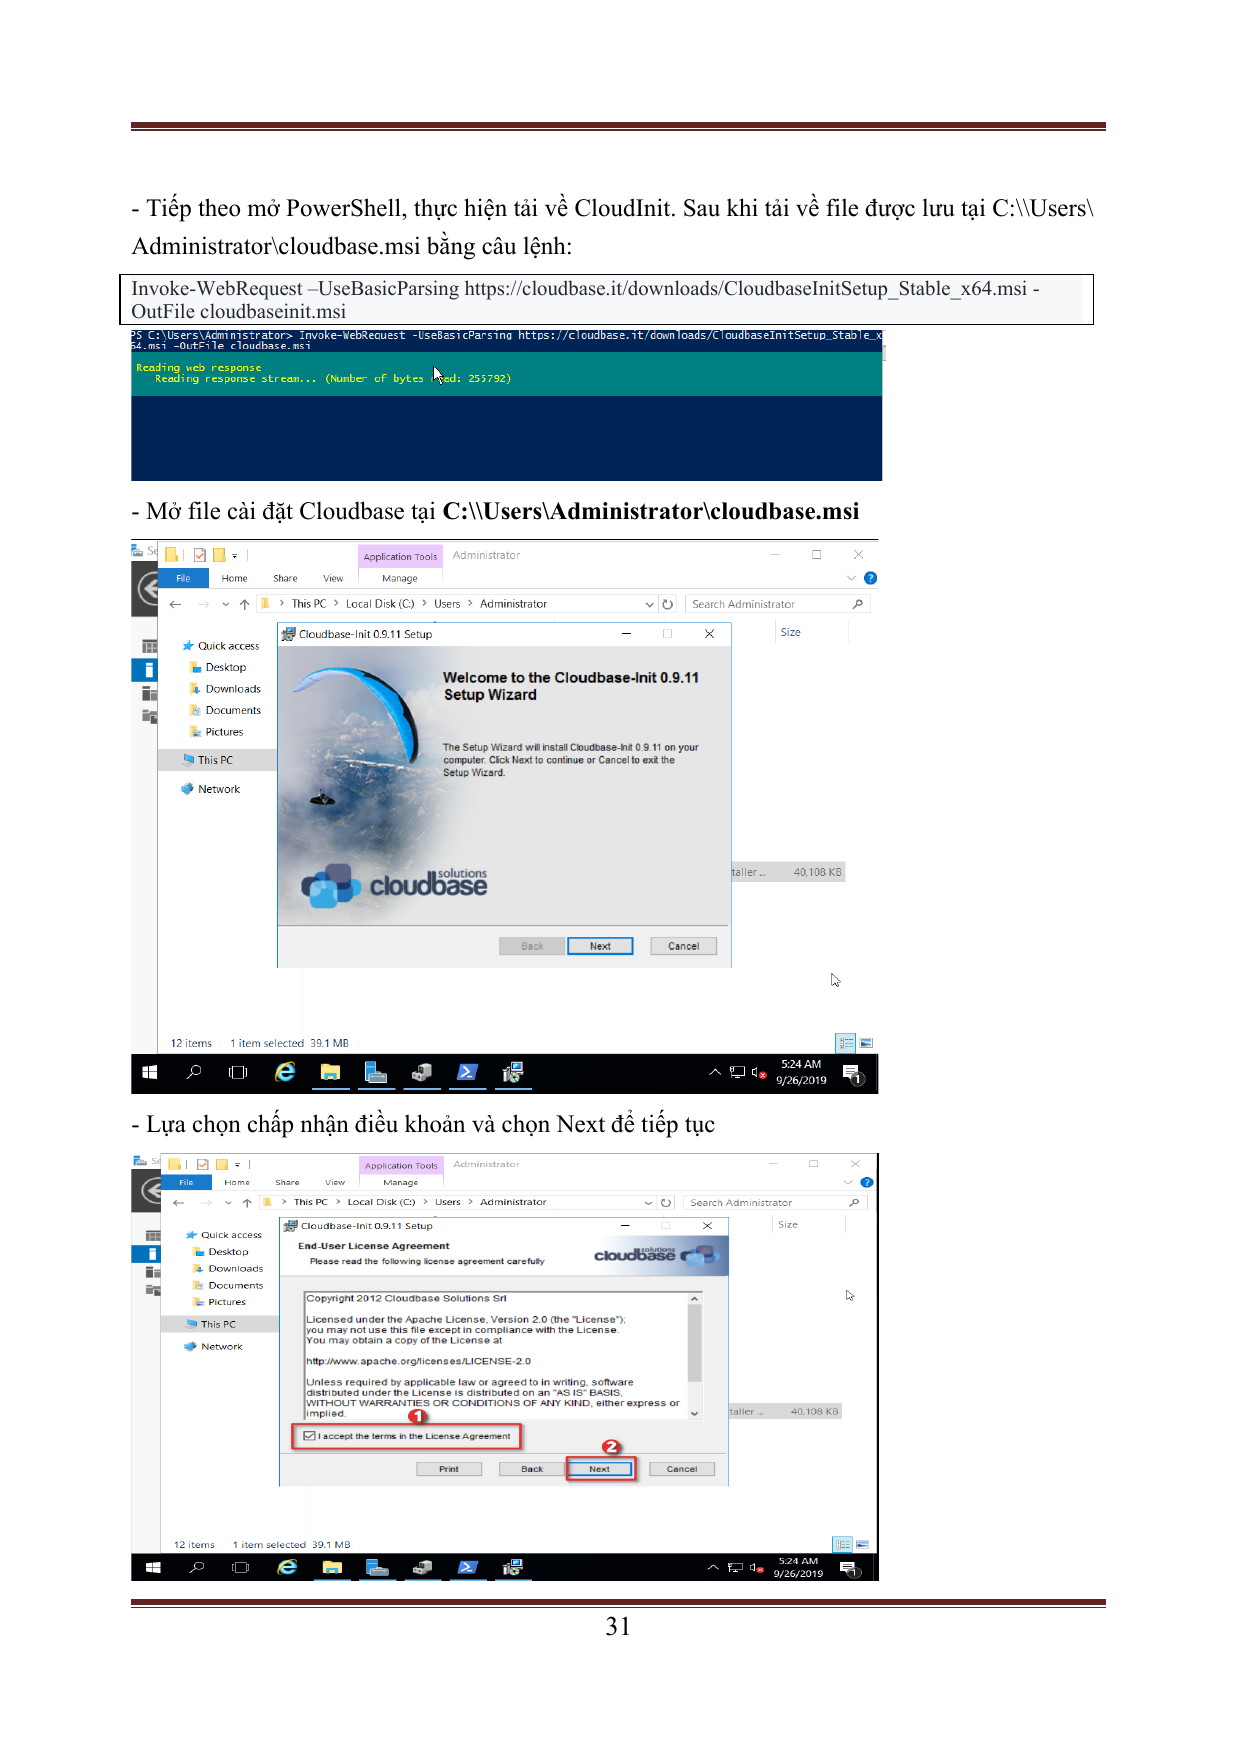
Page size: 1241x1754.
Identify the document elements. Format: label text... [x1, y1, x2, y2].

picture [131, 539, 879, 1094]
picture [131, 330, 886, 481]
picture [131, 1153, 879, 1581]
text - Lựa chọn chấp nhận điều khoản và chọn Next để tiếp tục [131, 1109, 1106, 1138]
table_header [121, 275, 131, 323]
text - Tiếp theo mở PowerShell, thực hiện tải về CloudInit. Sau khi tải về file được lưu tại C:\\Users\Administrator\cloudbase.msi bằng câu lệnh: [131, 193, 1106, 259]
text - Mở file cài đặt Cloudbase tại C:\\Users\Administrator\cloudbase.msi [131, 496, 1106, 524]
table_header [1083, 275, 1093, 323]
